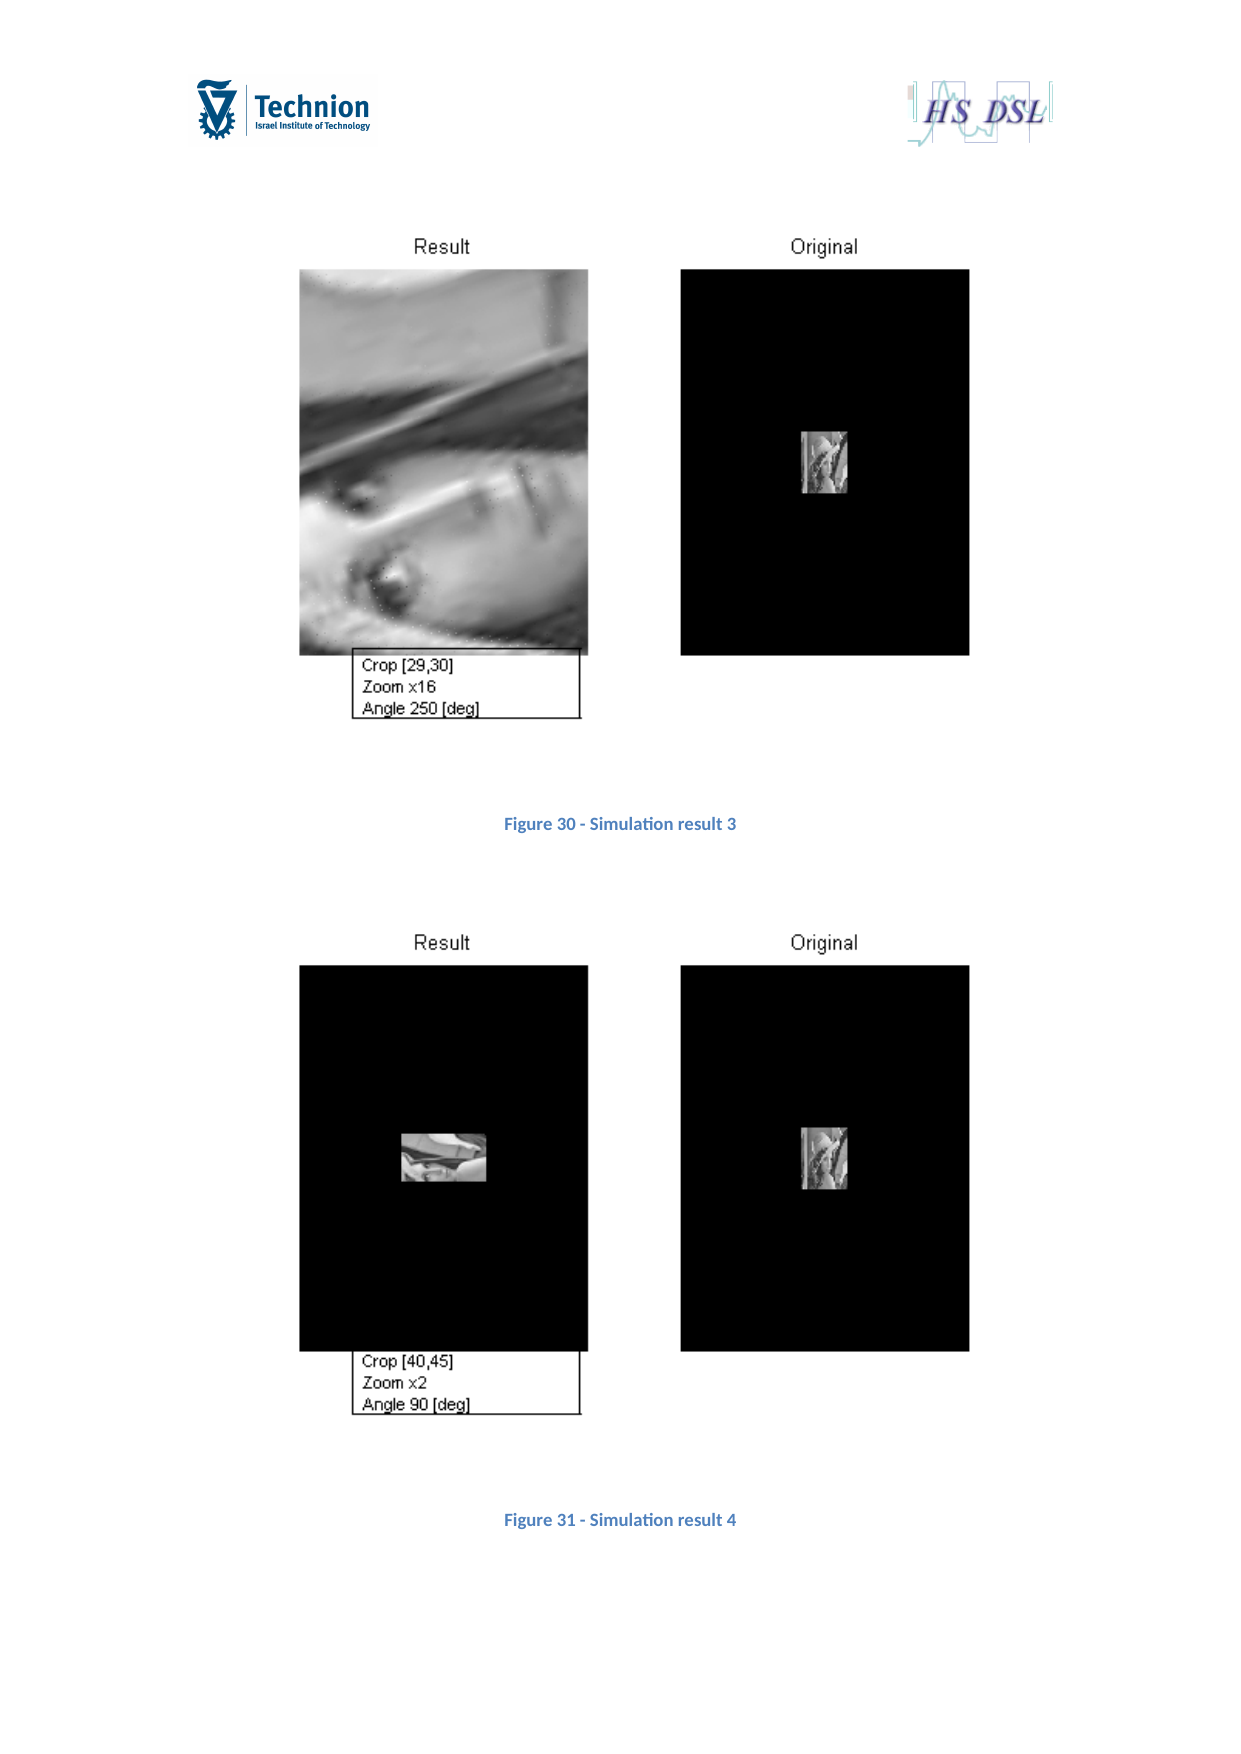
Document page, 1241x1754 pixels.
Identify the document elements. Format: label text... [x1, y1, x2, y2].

text Figure - Simulation result 4 [187, 1508, 1053, 1531]
picture [907, 73, 1053, 147]
picture [187, 150, 1053, 798]
picture [187, 846, 1053, 1494]
picture [187, 74, 378, 147]
text Figure - Simulation result 3 [187, 813, 1053, 836]
